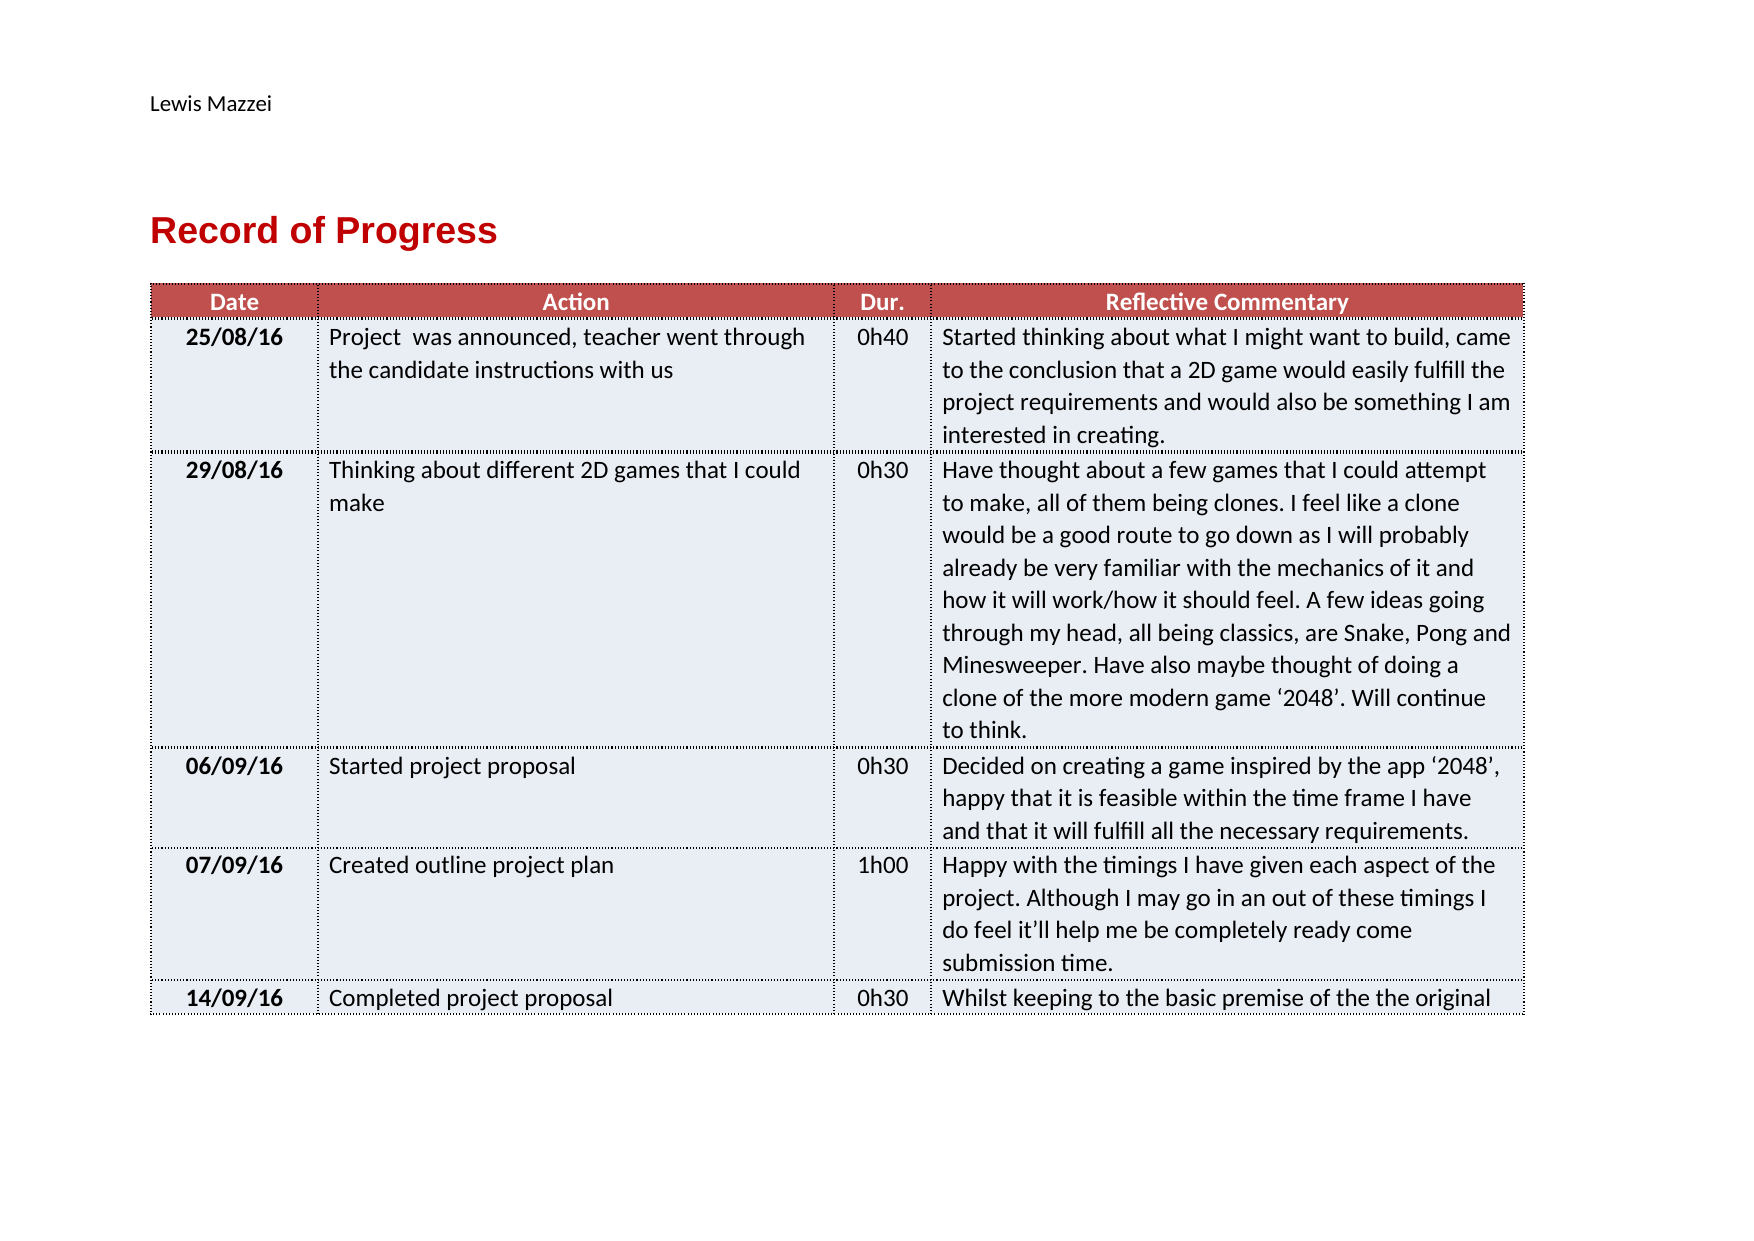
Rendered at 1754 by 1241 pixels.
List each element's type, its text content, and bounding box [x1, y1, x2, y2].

table_cell Started project proposal [318, 746, 834, 847]
table_cell 0h30 [834, 979, 931, 1013]
table_cell Happy with the timings I have given each aspect of the project. Although I may go in an out of these timings I do feel it’ll help me be completely ready come submission time. [931, 847, 1523, 979]
table_cell Decided on creating a game inspired by the app ‘2048’, happy that it is feasible within the time frame I have and that it will fulfill all the necessary requirements. [931, 746, 1523, 847]
table_cell 1h00 [834, 847, 931, 979]
text Record of Progress [150, 198, 1604, 263]
table_header Dur. [834, 283, 931, 317]
table_cell Started thinking about what I might want to build, came to the conclusion that a 2D game would easily fulfill the project requirements and would also be something I am interested in creating. [931, 317, 1523, 450]
table_header Date [151, 283, 318, 317]
table_cell 25/08/16 [151, 317, 318, 450]
table_cell 0h30 [834, 746, 931, 847]
table_cell 14/09/16 [151, 979, 318, 1013]
table_cell 06/09/16 [151, 746, 318, 847]
table_header Reflective Commentary [931, 283, 1523, 317]
table_cell Thinking about different 2D games that I could make [318, 450, 834, 746]
table_cell 29/08/16 [151, 450, 318, 746]
table_cell Have thought about a few games that I could attempt to make, all of them being clones. I feel like a clone would be a good route to go down as I will probably already be very familiar with the mechanics of it and how it will work/how it should feel. A few ideas going through my head, all being classics, are Snake, Pong and Minesweeper. Have also maybe thought of doing a clone of the more modern game ‘2048’. Will continue to think. [931, 450, 1523, 746]
table_cell Project was announced, teacher went through the candidate instructions with us [318, 317, 834, 450]
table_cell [318, 979, 834, 1013]
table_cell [931, 979, 1523, 1013]
table_cell Created outline project plan [318, 847, 834, 979]
table_cell 0h30 [834, 450, 931, 746]
table_cell 0h40 [834, 317, 931, 450]
table_cell 07/09/16 [151, 847, 318, 979]
table_header Action [318, 283, 834, 317]
